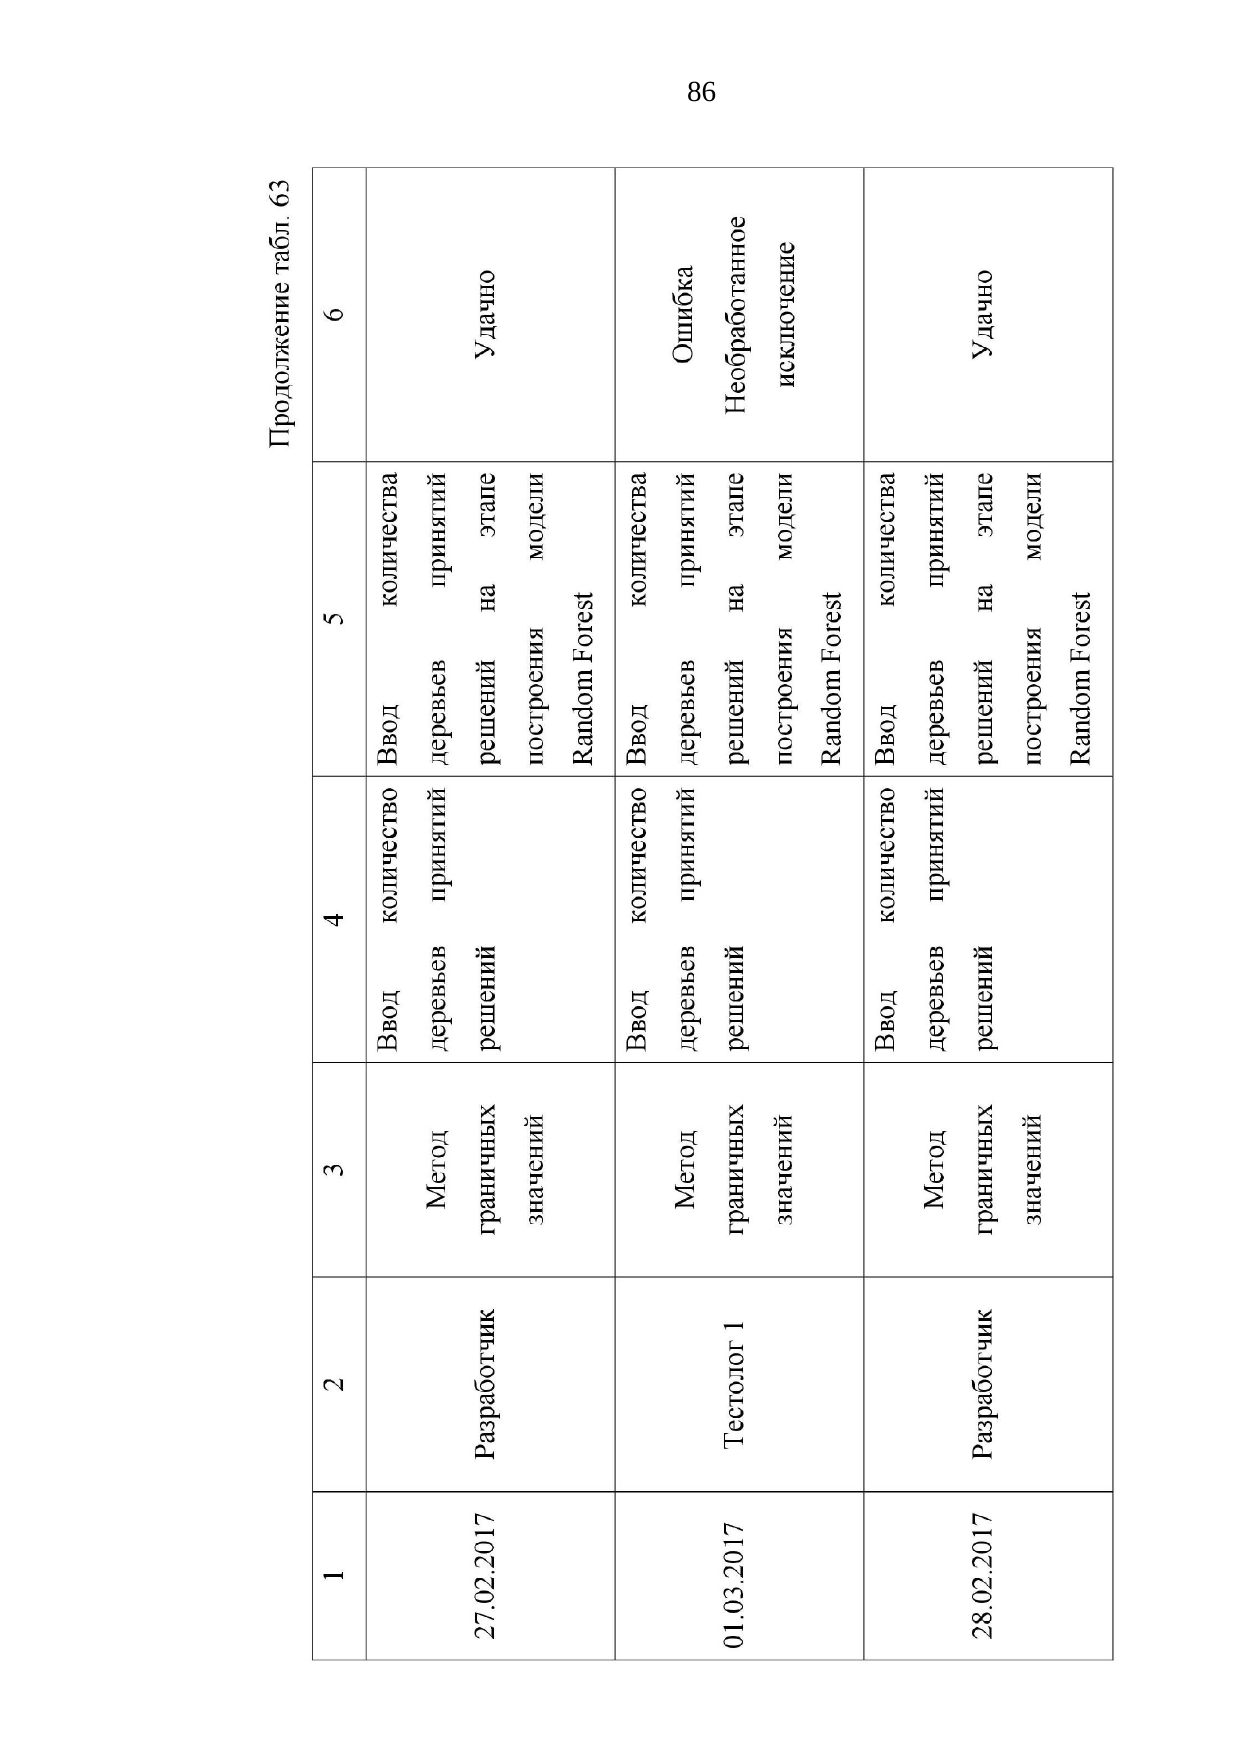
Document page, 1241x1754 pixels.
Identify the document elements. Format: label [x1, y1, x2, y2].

picture [177, 140, 1146, 1699]
